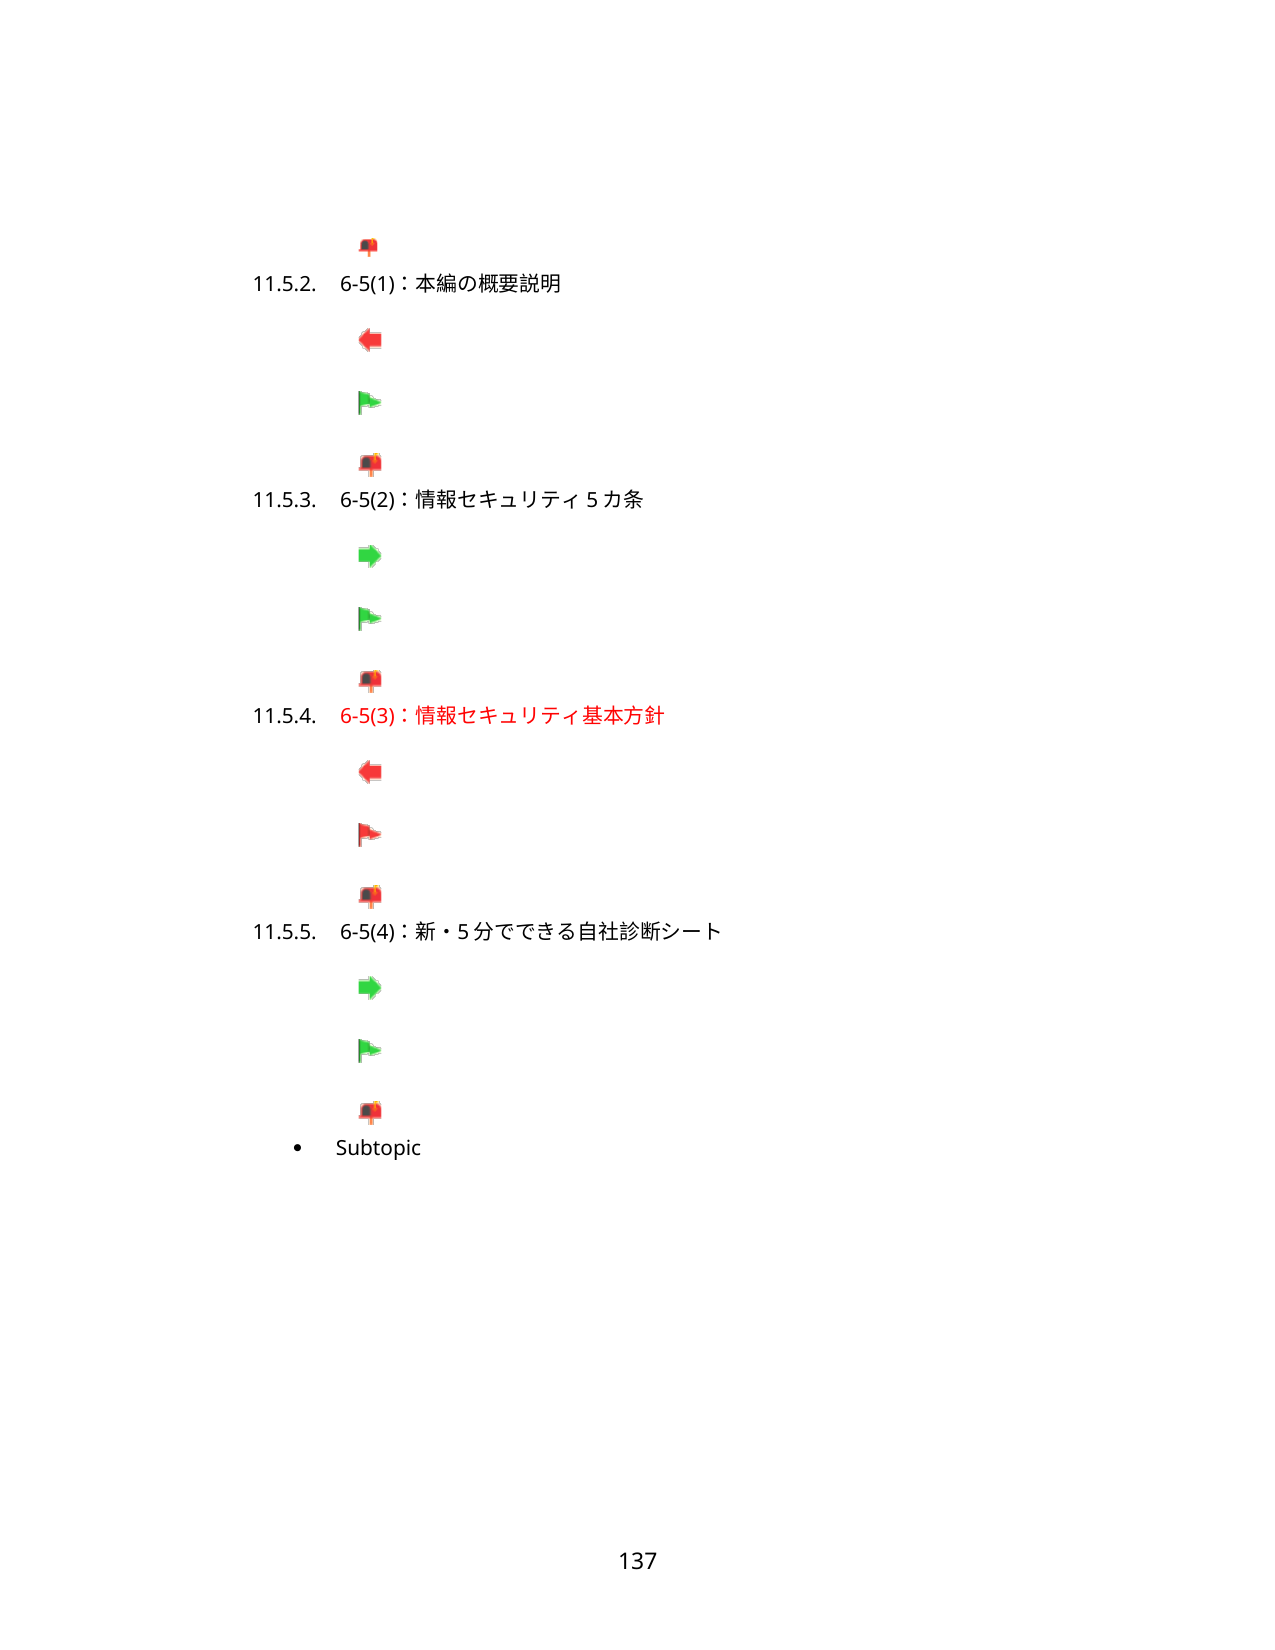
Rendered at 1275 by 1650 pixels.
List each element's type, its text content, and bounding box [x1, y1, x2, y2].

picture [358, 453, 382, 477]
picture [358, 885, 382, 909]
picture [358, 1039, 382, 1063]
list 6-5(3)：情報セキュリティ基本方針 [252, 701, 1098, 729]
list 6-5(2)：情報セキュリティ5カ条 [252, 485, 1098, 514]
picture [358, 760, 382, 784]
picture [358, 670, 382, 693]
list 6-5(1)：本編の概要説明 [252, 269, 1098, 298]
picture [358, 238, 378, 257]
picture [358, 545, 382, 568]
picture [358, 1101, 382, 1125]
picture [358, 391, 382, 415]
list 6-5(4)：新・5分でできる自社診断シート [252, 917, 1098, 946]
picture [358, 823, 382, 847]
list Subtopic [294, 1133, 1098, 1161]
picture [358, 976, 382, 1000]
picture [358, 328, 382, 352]
picture [358, 607, 382, 631]
